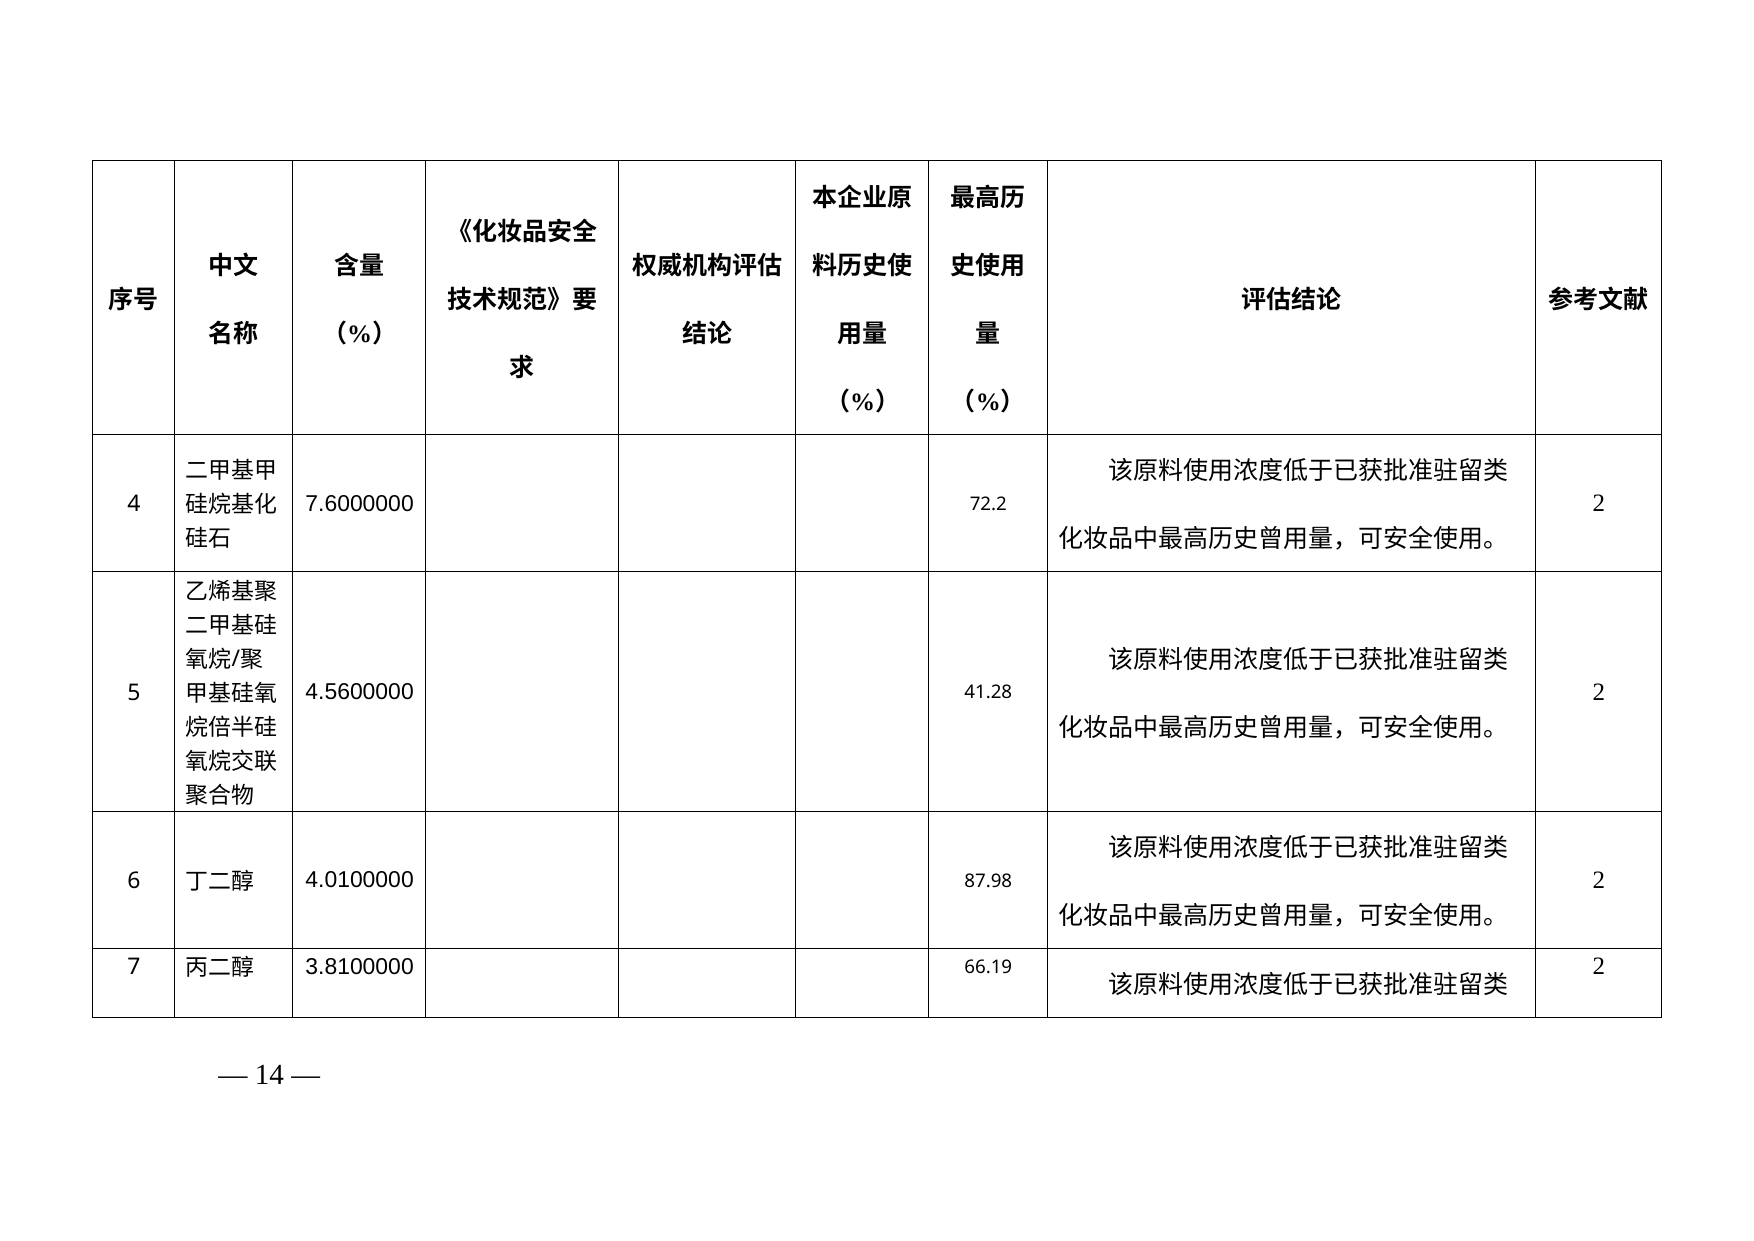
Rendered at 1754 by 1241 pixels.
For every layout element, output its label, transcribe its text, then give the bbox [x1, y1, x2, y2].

table_cell 4.5600000 [293, 572, 425, 811]
table_header 含量（%） [293, 161, 425, 434]
table_cell 2 [1536, 572, 1661, 811]
table_cell 2 [1536, 435, 1661, 571]
table_cell 87.98 [929, 812, 1047, 948]
table_cell 2 [1536, 812, 1661, 948]
table_cell [796, 572, 928, 811]
table_header 中文 名称 [175, 161, 292, 434]
table_header 序号 [93, 161, 174, 434]
table_cell 该原料使用浓度低于已获批准驻留类化妆品中最高历史曾用量，可安全使用。 [1048, 812, 1535, 948]
table_cell 该原料使用浓度低于已获批准驻留类化妆品中最高历史曾用量，可安全使用。 [1048, 949, 1535, 1017]
table_cell [619, 435, 795, 571]
table_cell 5 [93, 572, 174, 811]
table_cell [426, 949, 618, 1017]
table_cell [426, 435, 618, 571]
table_cell [619, 572, 795, 811]
table_cell 41.28 [929, 572, 1047, 811]
table_header 《化妆品安全技术规范》要求 [426, 161, 618, 434]
table_cell 4.0100000 [293, 812, 425, 948]
table_header 最高历史使用量（%） [929, 161, 1047, 434]
table_cell 该原料使用浓度低于已获批准驻留类化妆品中最高历史曾用量，可安全使用。 [1048, 572, 1535, 811]
table_cell [619, 812, 795, 948]
table_cell [796, 949, 928, 1017]
table_cell [796, 812, 928, 948]
table_header 评估结论 [1048, 161, 1535, 434]
table_cell 66.19 [929, 949, 1047, 1017]
table_cell 7.6000000 [293, 435, 425, 571]
table_cell 丁二醇 [175, 812, 292, 948]
table_cell 二甲基甲硅烷基化硅石 [175, 435, 292, 571]
table_cell 乙烯基聚二甲基硅氧烷/聚甲基硅氧烷倍半硅氧烷交联聚合物 [175, 572, 292, 811]
table_header 权威机构评估结论 [619, 161, 795, 434]
table_cell [426, 572, 618, 811]
table_cell [796, 435, 928, 571]
table_header 本企业原料历史使用量（%） [796, 161, 928, 434]
table_cell 6 [93, 812, 174, 948]
table_cell 3.8100000 [293, 949, 425, 1017]
table_cell 4 [93, 435, 174, 571]
table_header 参考文献 [1536, 161, 1661, 434]
table_cell [426, 812, 618, 948]
table_cell [619, 949, 795, 1017]
table_cell 丙二醇 [175, 949, 292, 1017]
table_cell 72.2 [929, 435, 1047, 571]
table_cell 2 [1536, 949, 1661, 1017]
table_cell 7 [93, 949, 174, 1017]
table_cell 该原料使用浓度低于已获批准驻留类化妆品中最高历史曾用量，可安全使用。 [1048, 435, 1535, 571]
